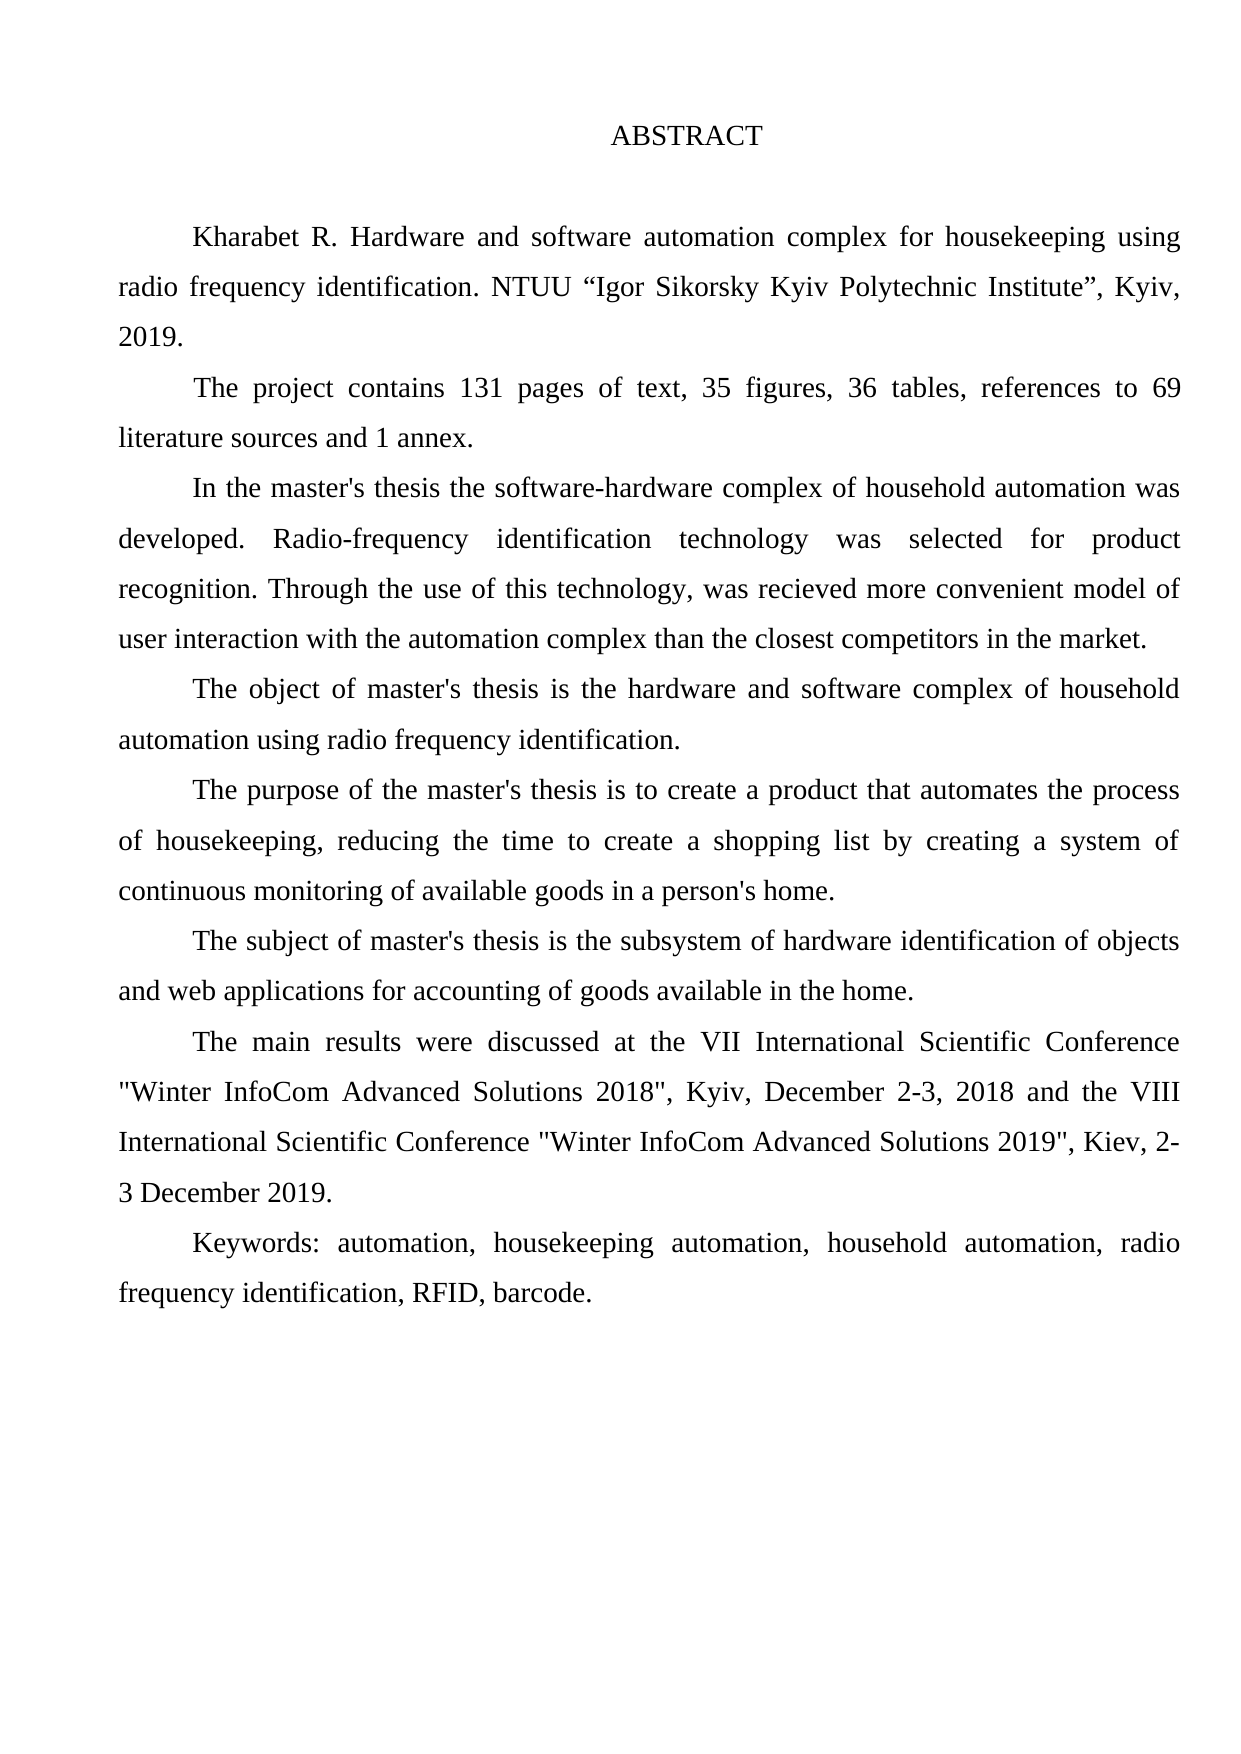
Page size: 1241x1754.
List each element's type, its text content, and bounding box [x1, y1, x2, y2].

text In the master's thesis the software-hardware complex of household automation was developed. Radio-frequency identification technology was selected for product recognition. Through the use of this technology, was recieved more convenient model of user interaction with the automation complex than the closest competitors in the market. [118, 470, 1181, 655]
text The purpose of the master's thesis is to create a product that automates the process of housekeeping, reducing the time to create a shopping list by creating a system of continuous monitoring of available goods in a person's home. [118, 772, 1181, 906]
text Kharabet R. Hardware and software automation complex for housekeeping using radio frequency identification. NTUU “Igor Sikorsky Kyiv Polytechnic Institute”, Kyiv, 2019. [118, 219, 1181, 353]
text The project contains 131 pages of text, 35 figures, 36 tables, references to 69 literature sources and 1 annex. [118, 370, 1181, 454]
text The subject of master's thesis is the subsystem of hardware identification of objects and web applications for accounting of goods available in the home. [118, 923, 1181, 1007]
text Keywords: automation, housekeeping automation, household automation, radio frequency identification, RFID, barcode. [118, 1225, 1181, 1309]
text The object of master's thesis is the hardware and software complex of household automation using radio frequency identification. [118, 672, 1181, 756]
text ABSTRACT [118, 118, 1181, 152]
text The main results were discussed at the VII International Scientific Conference "Winter InfoCom Advanced Solutions 2018", Kyiv, December 2-3, 2018 and the VIII International Scientific Conference "Winter InfoCom Advanced Solutions 2019", Kiev, 2-3 December 2019. [118, 1024, 1181, 1208]
